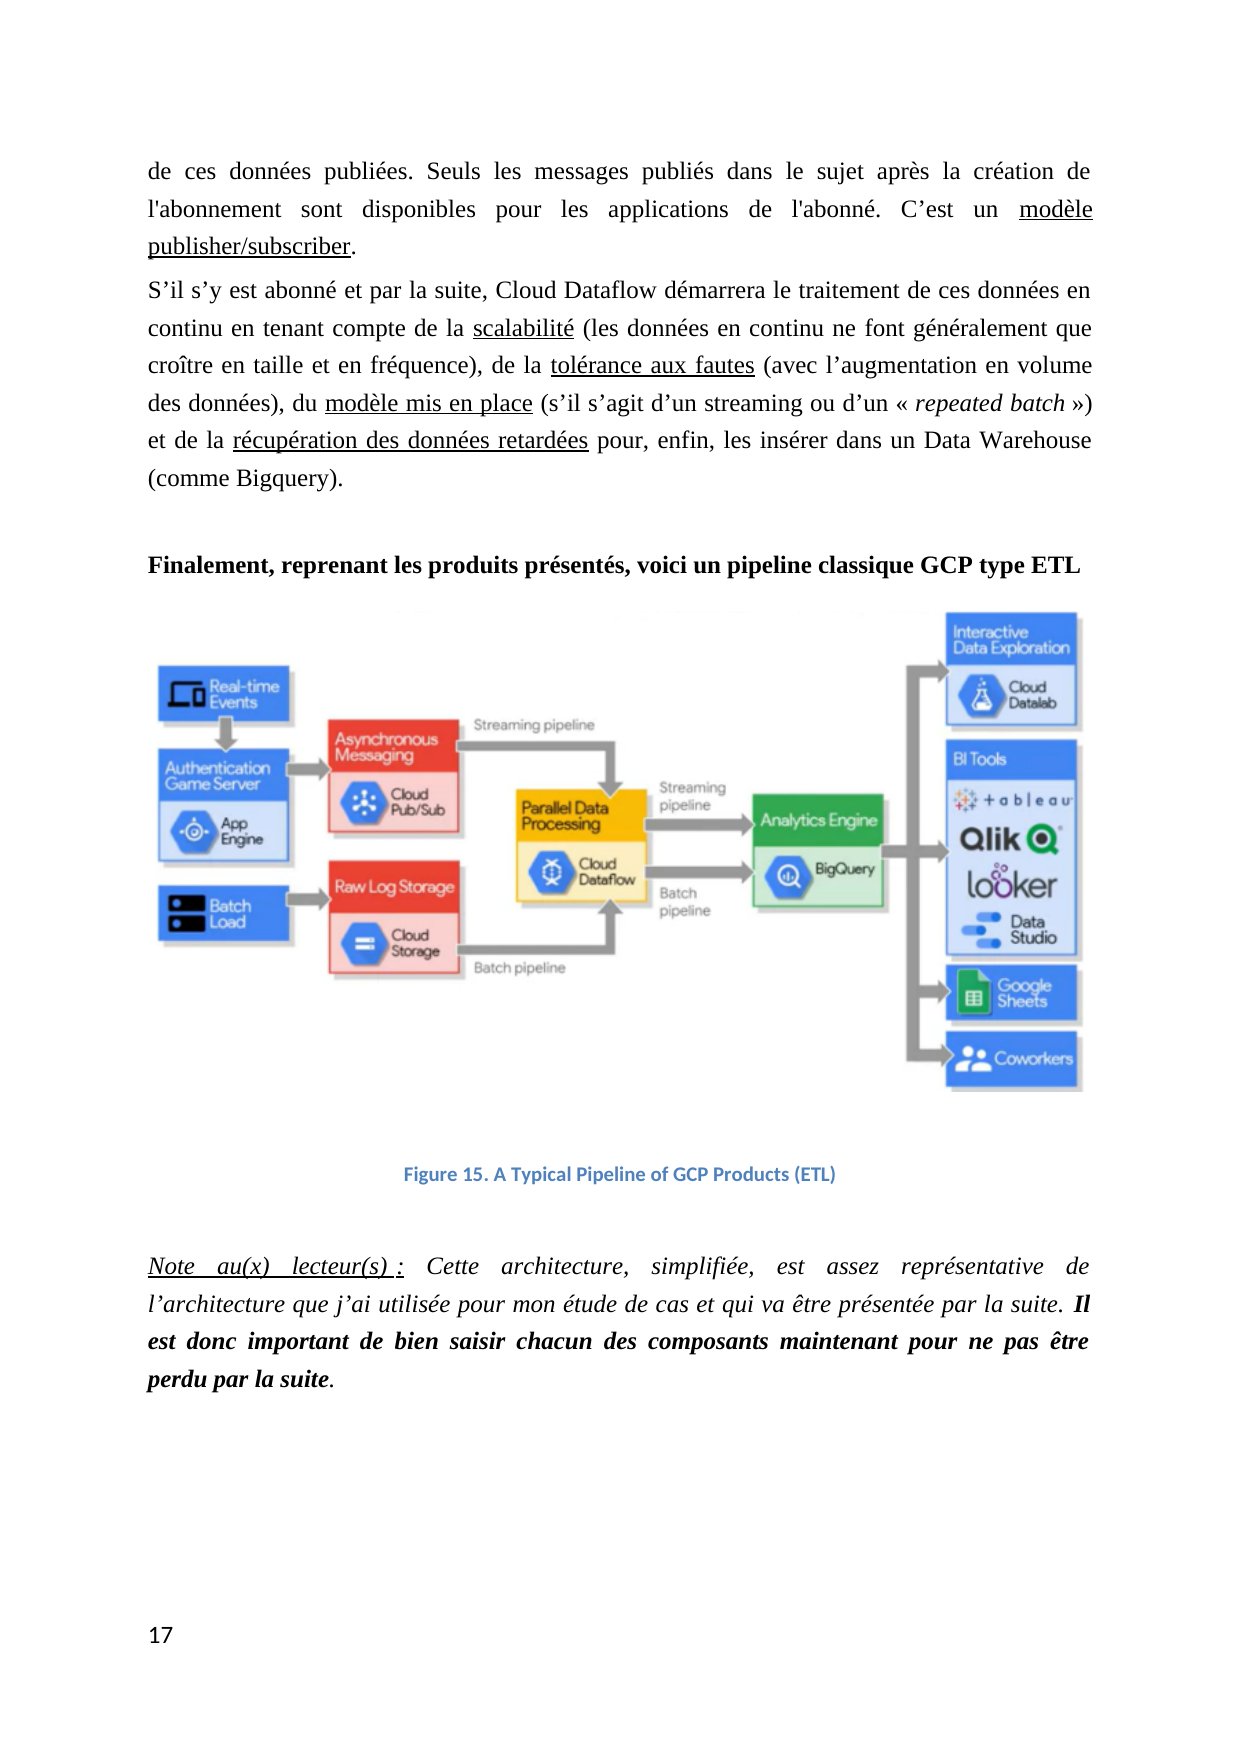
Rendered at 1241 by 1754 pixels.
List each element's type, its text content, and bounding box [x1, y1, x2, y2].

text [148, 148, 1093, 260]
text Note au(x) lecteur(s) : Cette architecture, simplifiée, est assez représentative de l’architecture que j’ai utilisée pour mon étude de cas et qui va être présentée par la suite. Il est donc important de bien saisir chacun des composants maintenant pour ne pas être perdu par la suite. [148, 1243, 1093, 1393]
picture [153, 611, 1085, 1089]
text S’il s’y est abonné et par la suite, Cloud Dataflow démarrera le traitement de ces données en continu en tenant compte de la scalabilité (les données en continu ne font généralement que croître en taille et en fréquence), de la tolérance aux fautes (avec l’augmentation en volume des données), du modèle mis en place (s’il s’agit d’un streaming ou d’un « repeated batch ») et de la récupération des données retardées pour, enfin, les insérer dans un Data Warehouse (comme Bigquery). [148, 266, 1093, 491]
subtitle Finalement, reprenant les produits présentés, voici un pipeline classique GCP type ETL [148, 541, 1093, 579]
